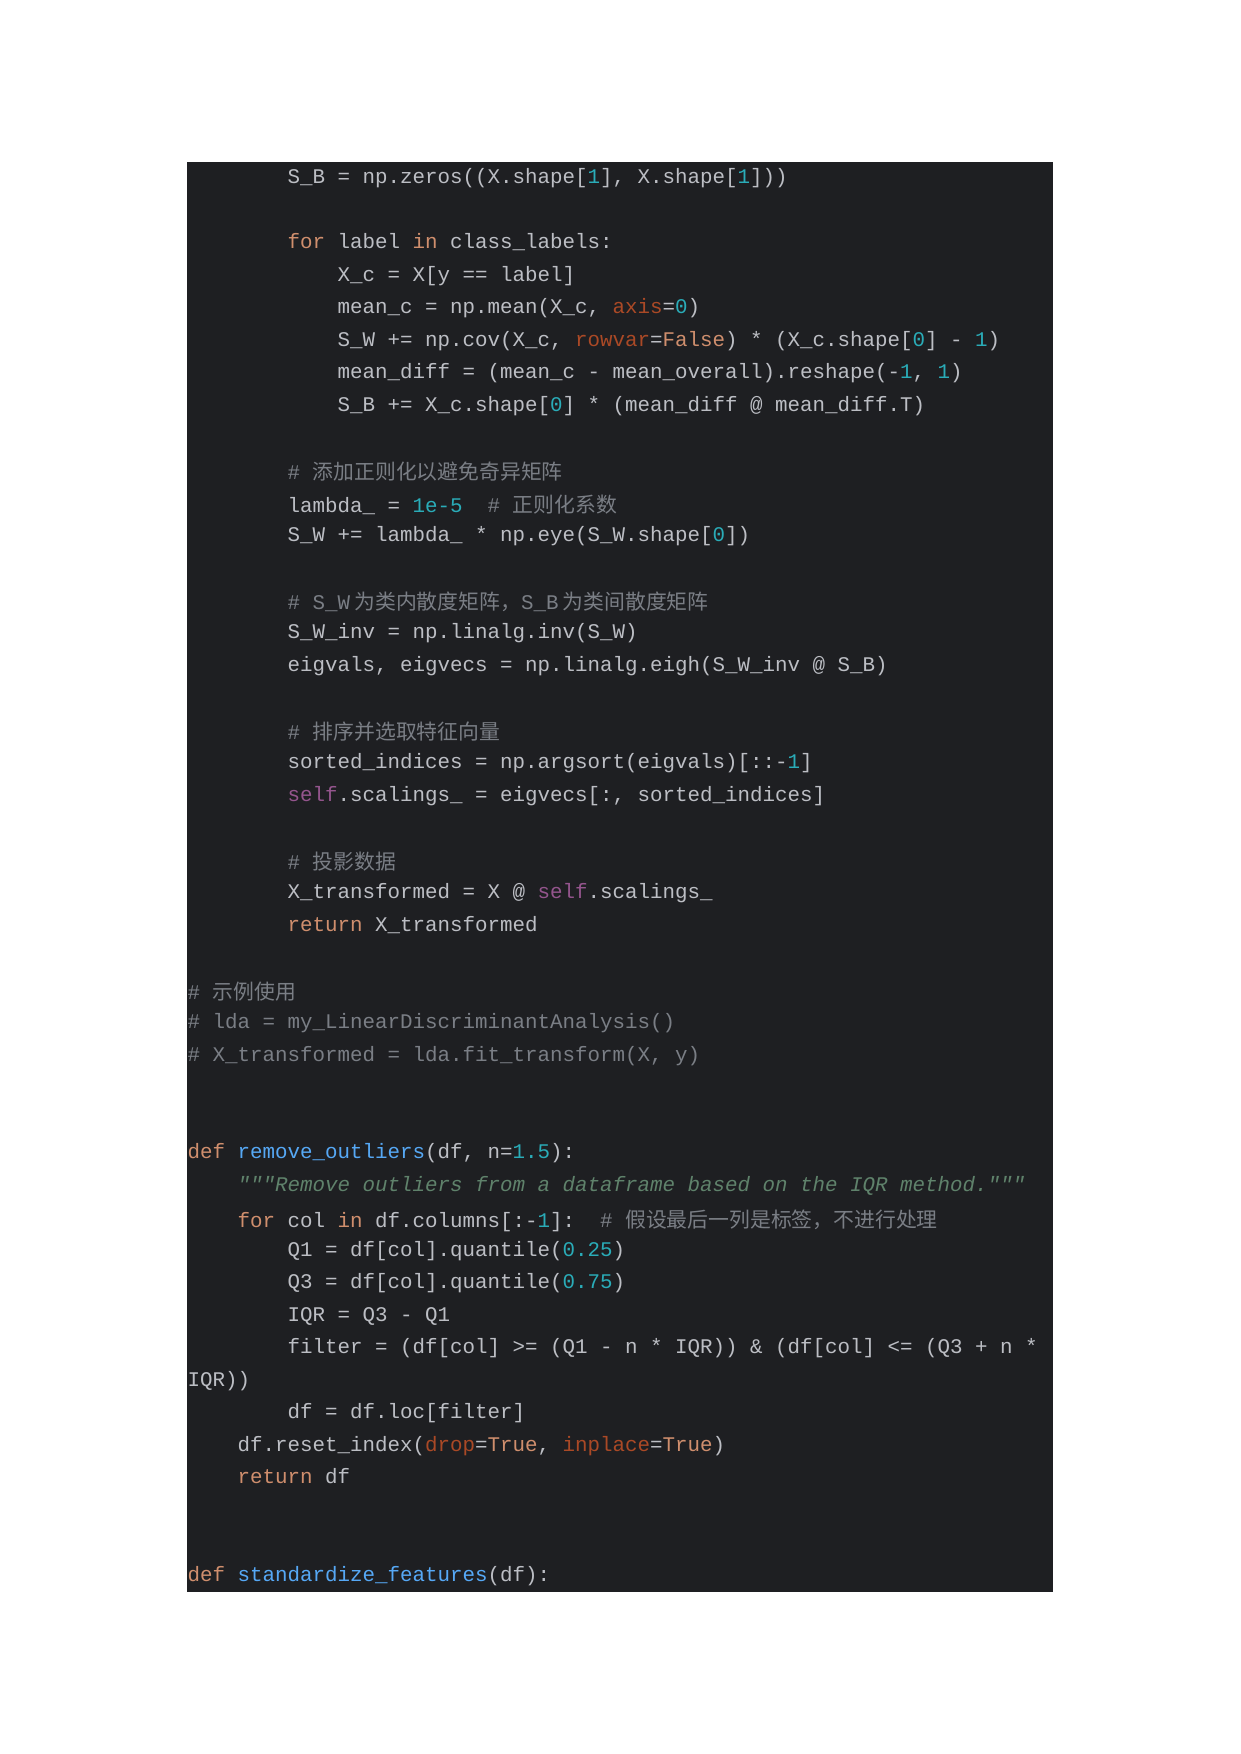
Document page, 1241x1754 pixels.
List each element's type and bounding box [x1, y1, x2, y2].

text [187, 162, 1053, 1592]
